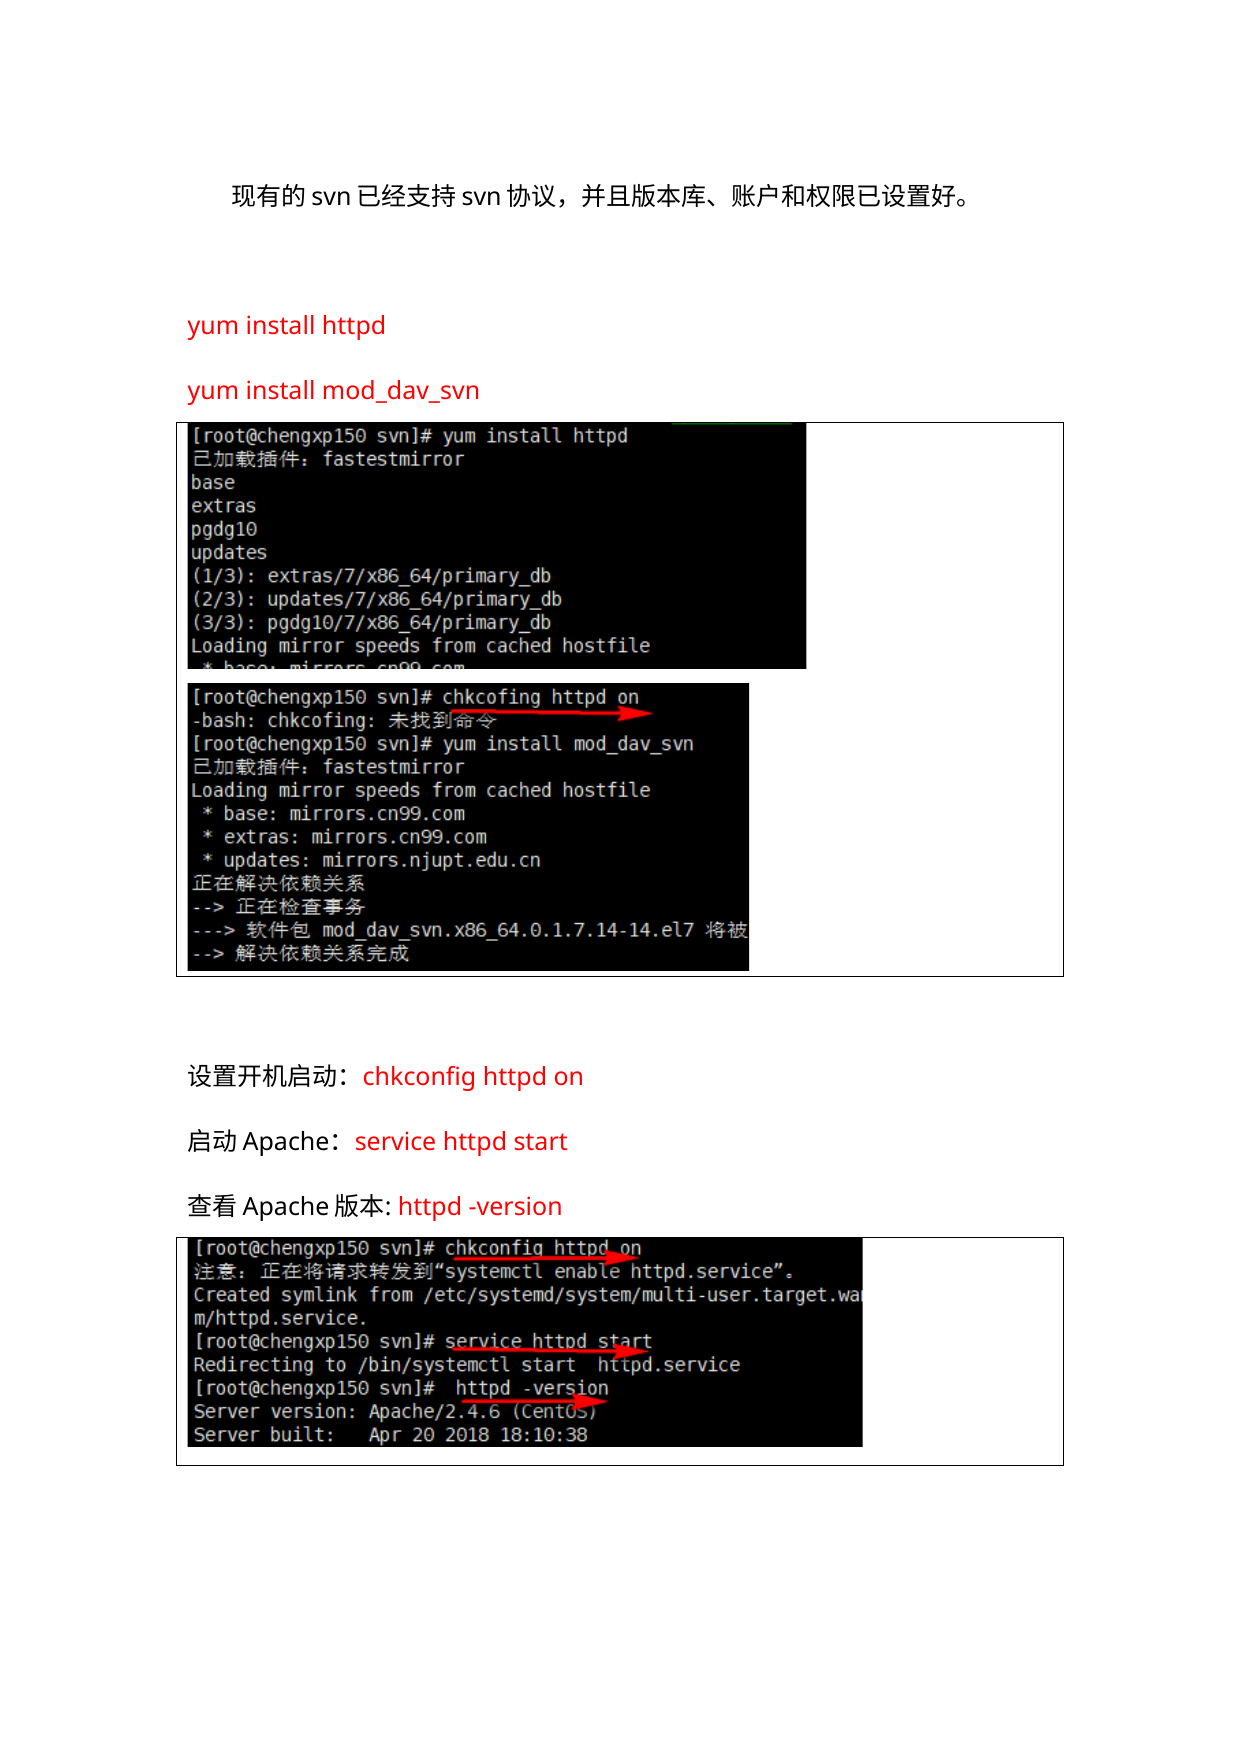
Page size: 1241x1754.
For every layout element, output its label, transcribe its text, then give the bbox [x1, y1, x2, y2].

picture [187, 683, 750, 971]
picture [187, 423, 807, 669]
text 设置开机启动：chkconfig httpd on [187, 1042, 1053, 1107]
text yum install httpd [187, 292, 1053, 357]
text yum install mod_dav_svn [187, 357, 1053, 422]
text 查看Apache版本: httpd -version [187, 1172, 1053, 1237]
text 启动Apache：service httpd start [187, 1107, 1053, 1172]
text 现有的svn已经支持svn协议，并且版本库、账户和权限已设置好。 [187, 162, 1053, 227]
picture [187, 1237, 863, 1447]
table_header [177, 1238, 1063, 1465]
table_header [177, 423, 1063, 976]
